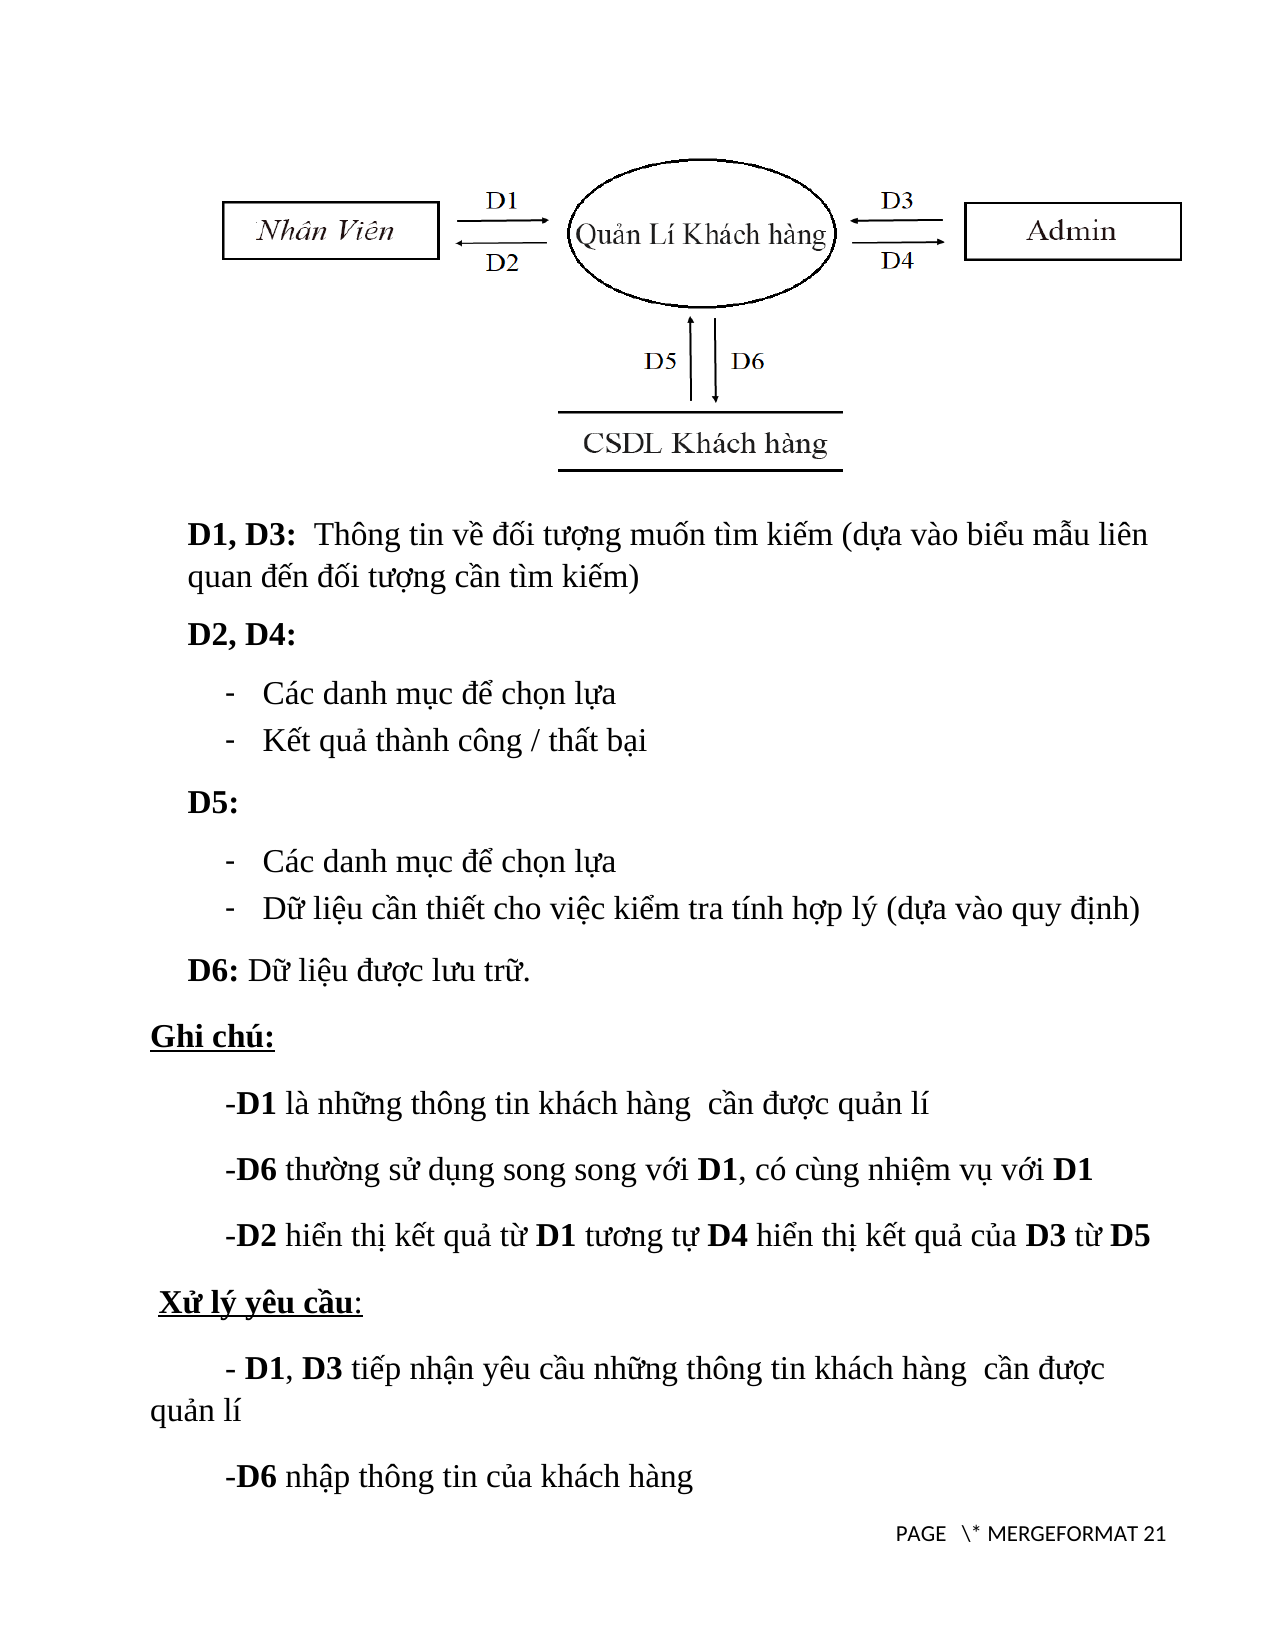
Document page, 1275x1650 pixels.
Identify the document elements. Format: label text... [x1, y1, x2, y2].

text -D6 thường sử dụng song song với D1, có cùng nhiệm vụ với D1 [150, 1149, 1167, 1188]
list Kết quả thành công / thất bại [225, 719, 1167, 759]
text -D6 nhập thông tin của khách hàng [150, 1456, 1167, 1494]
text D2, D4: [187, 614, 1167, 652]
list Các danh mục để chọn lựa [225, 672, 1167, 713]
picture [215, 150, 1191, 484]
text - D1, D3 tiếp nhận yêu cầu những thông tin khách hàng cần được quản lí [150, 1348, 1167, 1428]
text D6: Dữ liệu được lưu trữ. [187, 950, 1167, 989]
text D5: [187, 782, 1167, 820]
text D1, D3: Thông tin về đối tượng muốn tìm kiếm (dựa vào biểu mẫu liên quan đến đối tượng cần tìm kiếm) [187, 514, 1167, 594]
text Ghi chú: [150, 1017, 1167, 1055]
text -D2 hiển thị kết quả từ D1 tương tự D4 hiển thị kết quả của D3 từ D5 [150, 1216, 1167, 1254]
text -D1 là những thông tin khách hàng cần được quản lí [150, 1083, 1167, 1121]
text Xử lý yêu cầu: [150, 1282, 1167, 1320]
list Dữ liệu cần thiết cho việc kiểm tra tính hợp lý (dựa vào quy định) [225, 887, 1167, 928]
list Các danh mục để chọn lựa [225, 840, 1167, 881]
